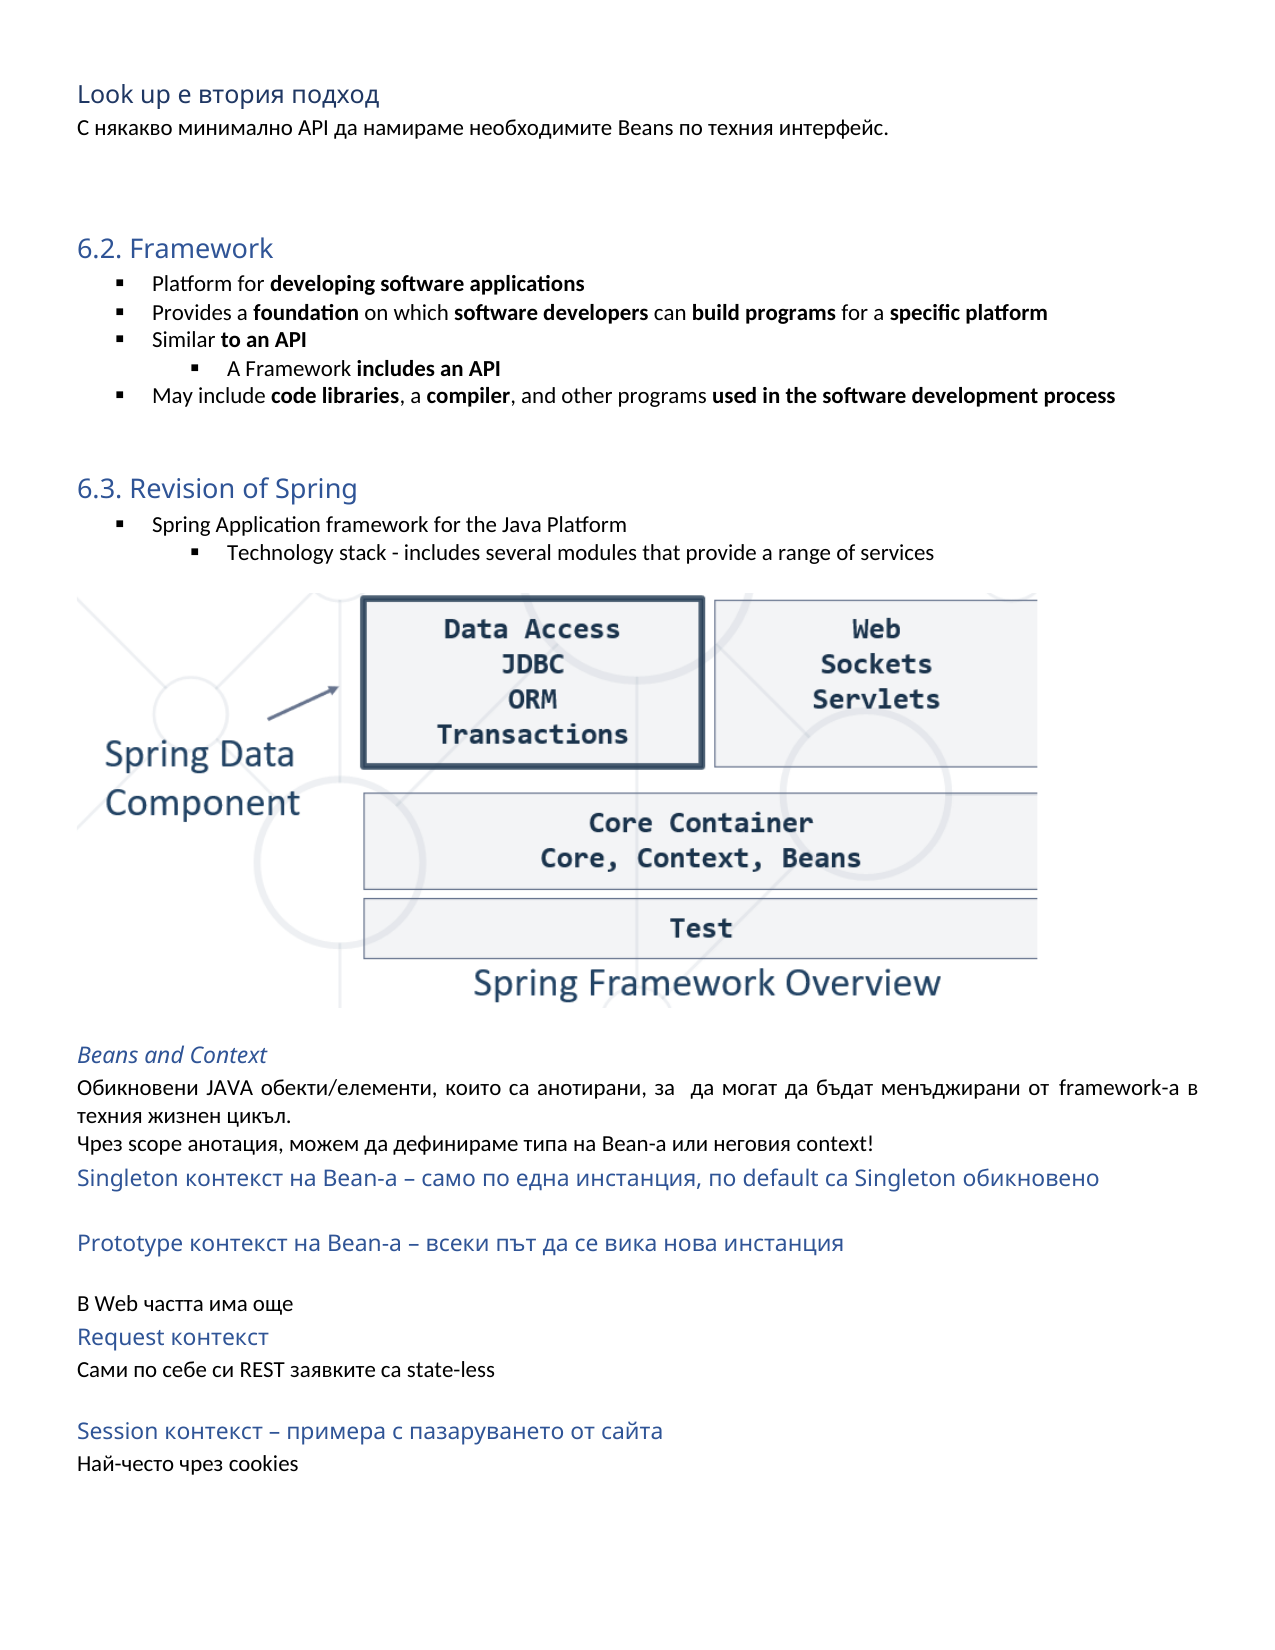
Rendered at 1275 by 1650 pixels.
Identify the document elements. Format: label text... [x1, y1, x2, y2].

subtitle Singleton контекст на Bean-a – само по една инстанция, по default са Singleton обикновено [77, 1161, 1198, 1193]
subtitle 6.2. Framework [77, 230, 1198, 267]
subtitle 6.3. Revision of Spring [77, 470, 1198, 507]
text Обикновени JAVA обекти/елементи, които са анотирани, за да могат да бъдат менъджирани от framework-a в техния жизнен цикъл. [77, 1073, 1198, 1129]
subtitle Beans and Context [77, 1039, 1198, 1071]
text Чрез scope анотация, можем да дефинираме типа на Bean-а или неговия context! [77, 1129, 1198, 1157]
text С някакво минимално API да намираме необходимите Beans по техния интерфейс. [77, 113, 1198, 142]
text В Web частта има още [77, 1289, 1198, 1317]
subtitle Request контекст [77, 1321, 1198, 1353]
subtitle Prototype контекст на Bean-a – всеки път да се вика нова инстанция [77, 1227, 1198, 1259]
list Technology stack - includes several modules that provide a range of services [189, 538, 1198, 566]
list Similar to an API [114, 326, 1198, 354]
list May include code libraries, a compiler, and other programs used in the software development process [114, 382, 1198, 410]
text Най-често чрез cookies [77, 1449, 1198, 1477]
subtitle Session контекст – примера с пазаруването от сайта [77, 1415, 1198, 1447]
list Platform for developing software applications [114, 269, 1198, 298]
list Spring Application framework for the Java Platform [114, 510, 1198, 538]
text Сами по себе си REST заявките са state-less [77, 1355, 1198, 1383]
picture [76, 593, 1038, 1008]
list A Framework includes an API [189, 354, 1198, 382]
list Provides a foundation on which software developers can build programs for a specific platform [114, 298, 1198, 326]
subtitle Look up е втория подход [77, 77, 1198, 111]
